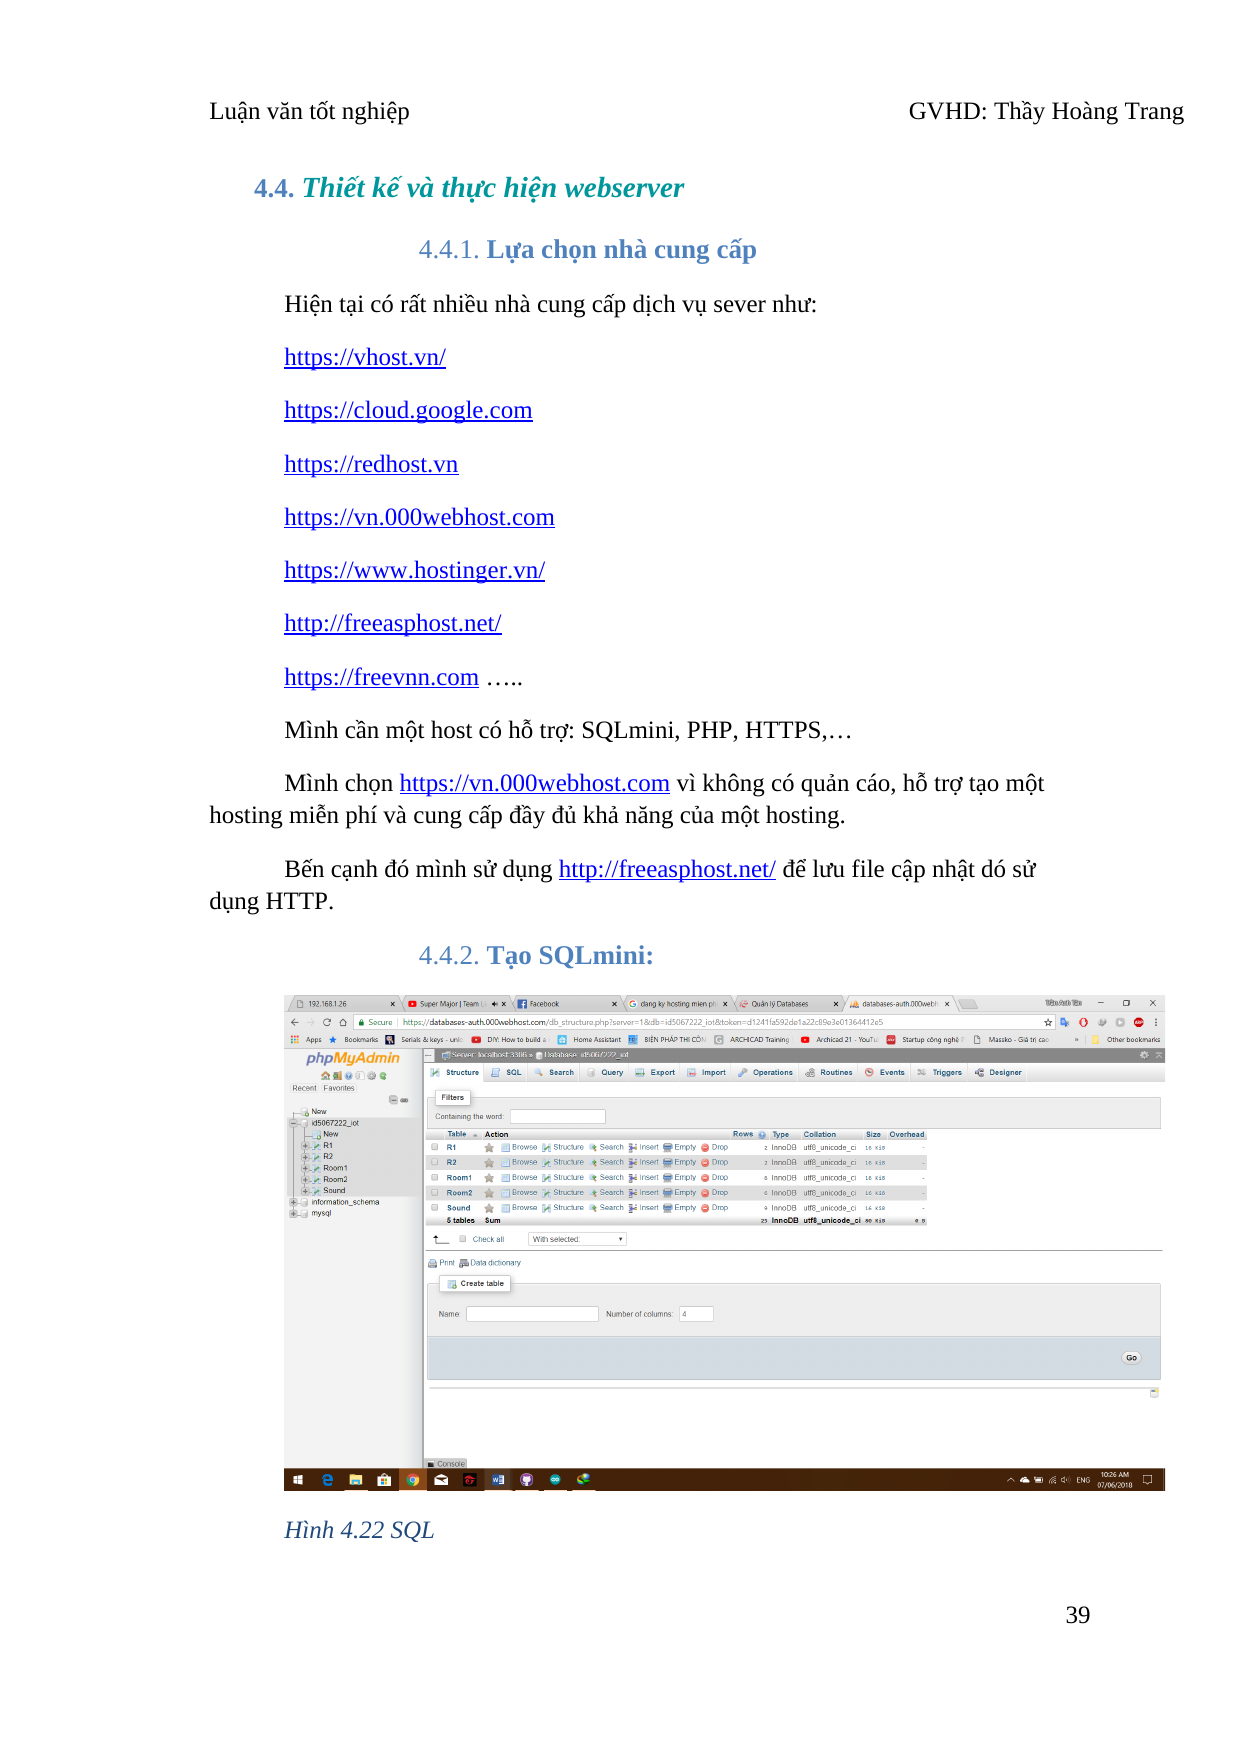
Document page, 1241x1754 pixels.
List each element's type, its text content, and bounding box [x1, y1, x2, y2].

text Hiện tại có rất nhiều nhà cung cấp dịch vụ sever như: [209, 289, 1090, 318]
text Mình chọn https://vn.000webhost.com vì không có quản cáo, hỗ trợ tạo một hosting miễn phí và cung cấp đầy đủ khả năng của một hosting. [209, 768, 1090, 829]
text https://vn.000webhost.com [209, 502, 1090, 531]
text https://freevnn.com ….. [209, 662, 1090, 690]
text https://redhost.vn [209, 449, 1090, 477]
subtitle Lựa chọn nhà cung cấp [344, 233, 1090, 264]
text https://vhost.vn/ [209, 342, 1090, 371]
subtitle Thiết kế và thực hiện webserver [254, 170, 1090, 204]
text https://cloud.google.com [209, 395, 1090, 424]
text http://freeasphost.net/ [209, 608, 1090, 637]
text Mình cần một host có hỗ trợ: SQLmini, PHP, HTTPS,… [209, 715, 1090, 743]
text Bến cạnh đó mình sử dụng http://freeasphost.net/ để lưu file cập nhật dó sử dụng HTTP. [209, 854, 1090, 915]
text https://www.hostinger.vn/ [209, 555, 1090, 584]
subtitle Tạo SQLmini: [344, 939, 1090, 970]
picture [284, 995, 1166, 1491]
